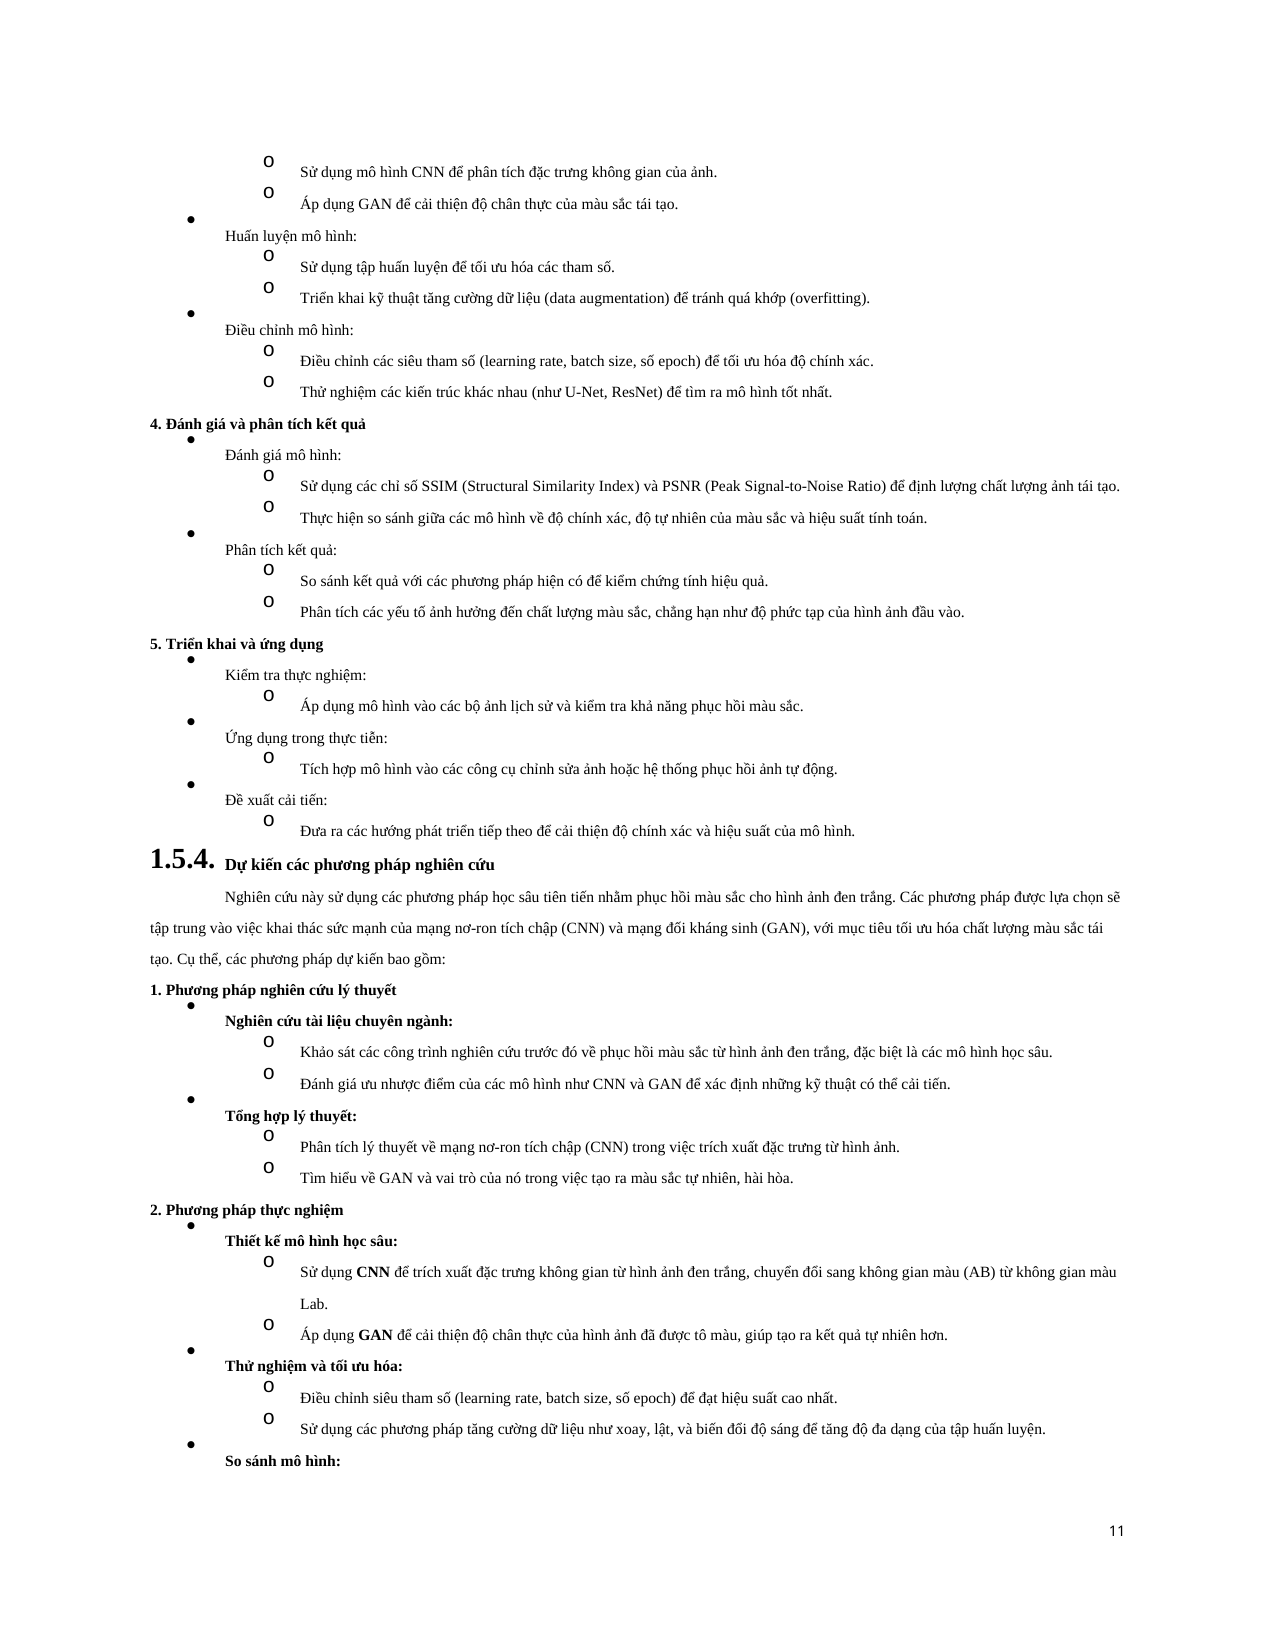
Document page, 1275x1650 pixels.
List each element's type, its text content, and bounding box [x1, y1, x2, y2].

text 2. Phương pháp thực nghiệm [150, 1187, 1125, 1219]
list Nghiên cứu tài liệu chuyên ngành: [187, 999, 1125, 1030]
list Tổng hợp lý thuyết: [187, 1093, 1125, 1124]
list Tích hợp mô hình vào các công cụ chỉnh sửa ảnh hoặc hệ thống phục hồi ảnh tự động. [262, 746, 1125, 778]
list Sử dụng tập huấn luyện để tối ưu hóa các tham số. [262, 244, 1125, 276]
list Áp dụng GAN để cải thiện độ chân thực của hình ảnh đã được tô màu, giúp tạo ra kết quả tự nhiên hơn. [262, 1312, 1125, 1344]
list Tìm hiểu về GAN và vai trò của nó trong việc tạo ra màu sắc tự nhiên, hài hòa. [262, 1156, 1125, 1187]
text 1. Phương pháp nghiên cứu lý thuyết [150, 968, 1125, 999]
list Điều chỉnh siêu tham số (learning rate, batch size, số epoch) để đạt hiệu suất cao nhất. [262, 1375, 1125, 1407]
list Thực hiện so sánh giữa các mô hình về độ chính xác, độ tự nhiên của màu sắc và hiệu suất tính toán. [262, 496, 1125, 527]
list Đánh giá ưu nhược điểm của các mô hình như CNN và GAN để xác định những kỹ thuật có thể cải tiến. [262, 1062, 1125, 1093]
text Nghiên cứu này sử dụng các phương pháp học sâu tiên tiến nhằm phục hồi màu sắc cho hình ảnh đen trắng. Các phương pháp được lựa chọn sẽ tập trung vào việc khai thác sức mạnh của mạng nơ-ron tích chập (CNN) và mạng đối kháng sinh (GAN), với mục tiêu tối ưu hóa chất lượng màu sắc tái tạo. Cụ thể, các phương pháp dự kiến bao gồm: [150, 874, 1125, 968]
list Dự kiến các phương pháp nghiên cứu [149, 841, 1125, 874]
list Thử nghiệm các kiến trúc khác nhau (như U-Net, ResNet) để tìm ra mô hình tốt nhất. [262, 370, 1125, 402]
list Áp dụng mô hình vào các bộ ảnh lịch sử và kiểm tra khả năng phục hồi màu sắc. [262, 684, 1125, 715]
text 5. Triển khai và ứng dụng [150, 621, 1125, 652]
list So sánh mô hình: [187, 1438, 1125, 1469]
list Phân tích lý thuyết về mạng nơ-ron tích chập (CNN) trong việc trích xuất đặc trưng từ hình ảnh. [262, 1124, 1125, 1156]
list Triển khai kỹ thuật tăng cường dữ liệu (data augmentation) để tránh quá khớp (overfitting). [262, 276, 1125, 307]
list Ứng dụng trong thực tiễn: [187, 715, 1125, 746]
list Đề xuất cải tiến: [187, 778, 1125, 809]
list Sử dụng các chỉ số SSIM (Structural Similarity Index) và PSNR (Peak Signal-to-Noise Ratio) để định lượng chất lượng ảnh tái tạo. [262, 464, 1125, 496]
list Khảo sát các công trình nghiên cứu trước đó về phục hồi màu sắc từ hình ảnh đen trắng, đặc biệt là các mô hình học sâu. [262, 1030, 1125, 1062]
list Phân tích kết quả: [187, 527, 1125, 558]
list Sử dụng mô hình CNN để phân tích đặc trưng không gian của ảnh. [262, 150, 1125, 182]
list Sử dụng CNN để trích xuất đặc trưng không gian từ hình ảnh đen trắng, chuyển đổi sang không gian màu (AB) từ không gian màu Lab. [262, 1250, 1125, 1312]
list Huấn luyện mô hình: [187, 213, 1125, 244]
text 4. Đánh giá và phân tích kết quả [150, 402, 1125, 433]
list Sử dụng các phương pháp tăng cường dữ liệu như xoay, lật, và biến đổi độ sáng để tăng độ đa dạng của tập huấn luyện. [262, 1407, 1125, 1438]
list Phân tích các yếu tố ảnh hưởng đến chất lượng màu sắc, chẳng hạn như độ phức tạp của hình ảnh đầu vào. [262, 590, 1125, 621]
list Thử nghiệm và tối ưu hóa: [187, 1344, 1125, 1375]
list Kiểm tra thực nghiệm: [187, 652, 1125, 684]
list Áp dụng GAN để cải thiện độ chân thực của màu sắc tái tạo. [262, 182, 1125, 213]
list So sánh kết quả với các phương pháp hiện có để kiểm chứng tính hiệu quả. [262, 558, 1125, 590]
list Điều chỉnh các siêu tham số (learning rate, batch size, số epoch) để tối ưu hóa độ chính xác. [262, 338, 1125, 370]
list Thiết kế mô hình học sâu: [187, 1219, 1125, 1250]
list Đánh giá mô hình: [187, 433, 1125, 464]
list Đưa ra các hướng phát triển tiếp theo để cải thiện độ chính xác và hiệu suất của mô hình. [262, 809, 1125, 841]
list Điều chỉnh mô hình: [187, 307, 1125, 338]
